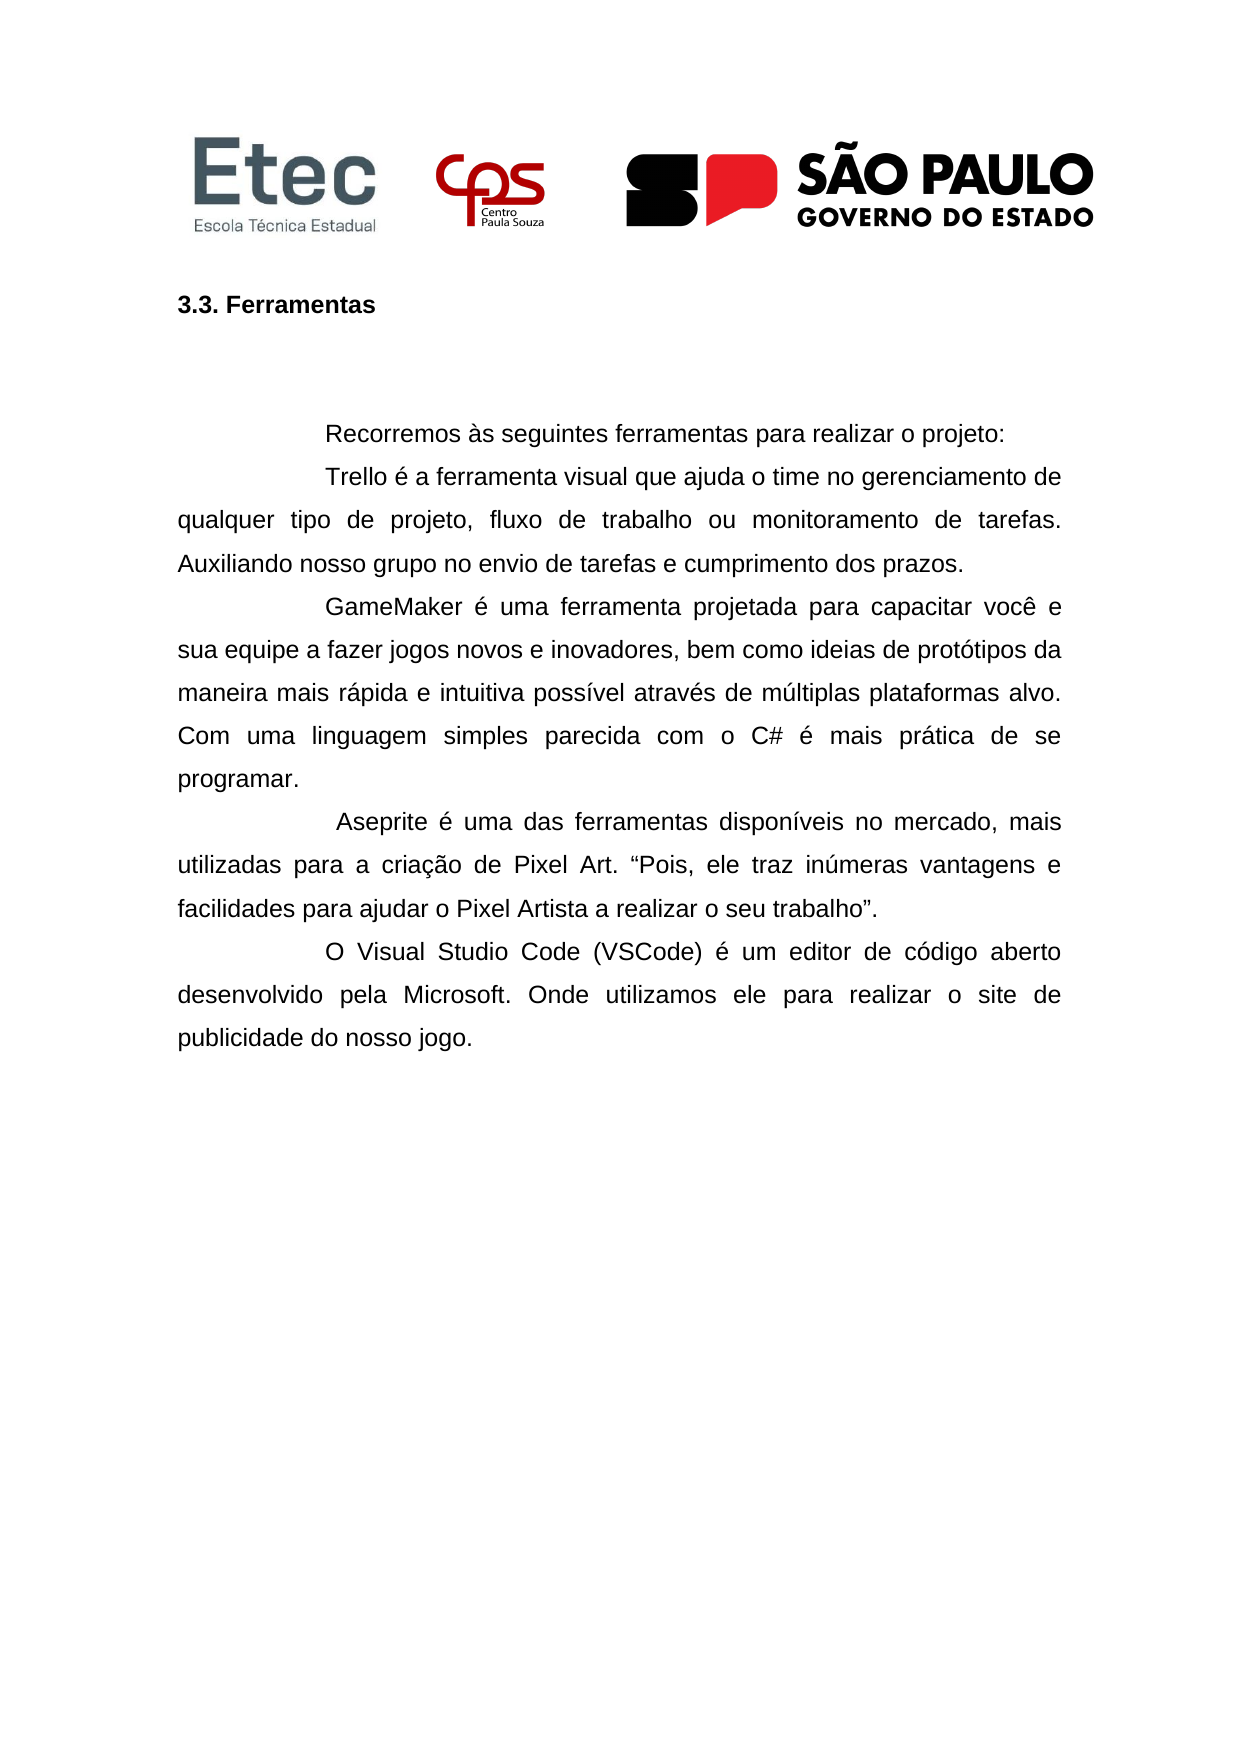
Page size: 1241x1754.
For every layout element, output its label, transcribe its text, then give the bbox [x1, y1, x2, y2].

text 3.3. Ferramentas [177, 290, 1063, 318]
text Trello é a ferramenta visual que ajuda o time no gerenciamento de qualquer tipo de projeto, fluxo de trabalho ou monitoramento de tarefas. Auxiliando nosso grupo no envio de tarefas e cumprimento dos prazos. [177, 462, 1063, 577]
picture [188, 130, 383, 238]
picture [404, 106, 1125, 262]
text Aseprite é uma das ferramentas disponíveis no mercado, mais utilizadas para a criação de Pixel Art. “Pois, ele traz inúmeras vantagens e facilidades para ajudar o Pixel Artista a realizar o seu trabalho”. [177, 807, 1063, 922]
text Recorremos às seguintes ferramentas para realizar o projeto: [177, 419, 1063, 448]
text GameMaker é uma ferramenta projetada para capacitar você e sua equipe a fazer jogos novos e inovadores, bem como ideias de protótipos da maneira mais rápida e intuitiva possível através de múltiplas plataformas alvo. Com uma linguagem simples parecida com o C# é mais prática de se programar. [177, 592, 1063, 793]
text O Visual Studio Code (VSCode) é um editor de código aberto desenvolvido pela Microsoft. Onde utilizamos ele para realizar o site de publicidade do nosso jogo. [177, 937, 1063, 1052]
